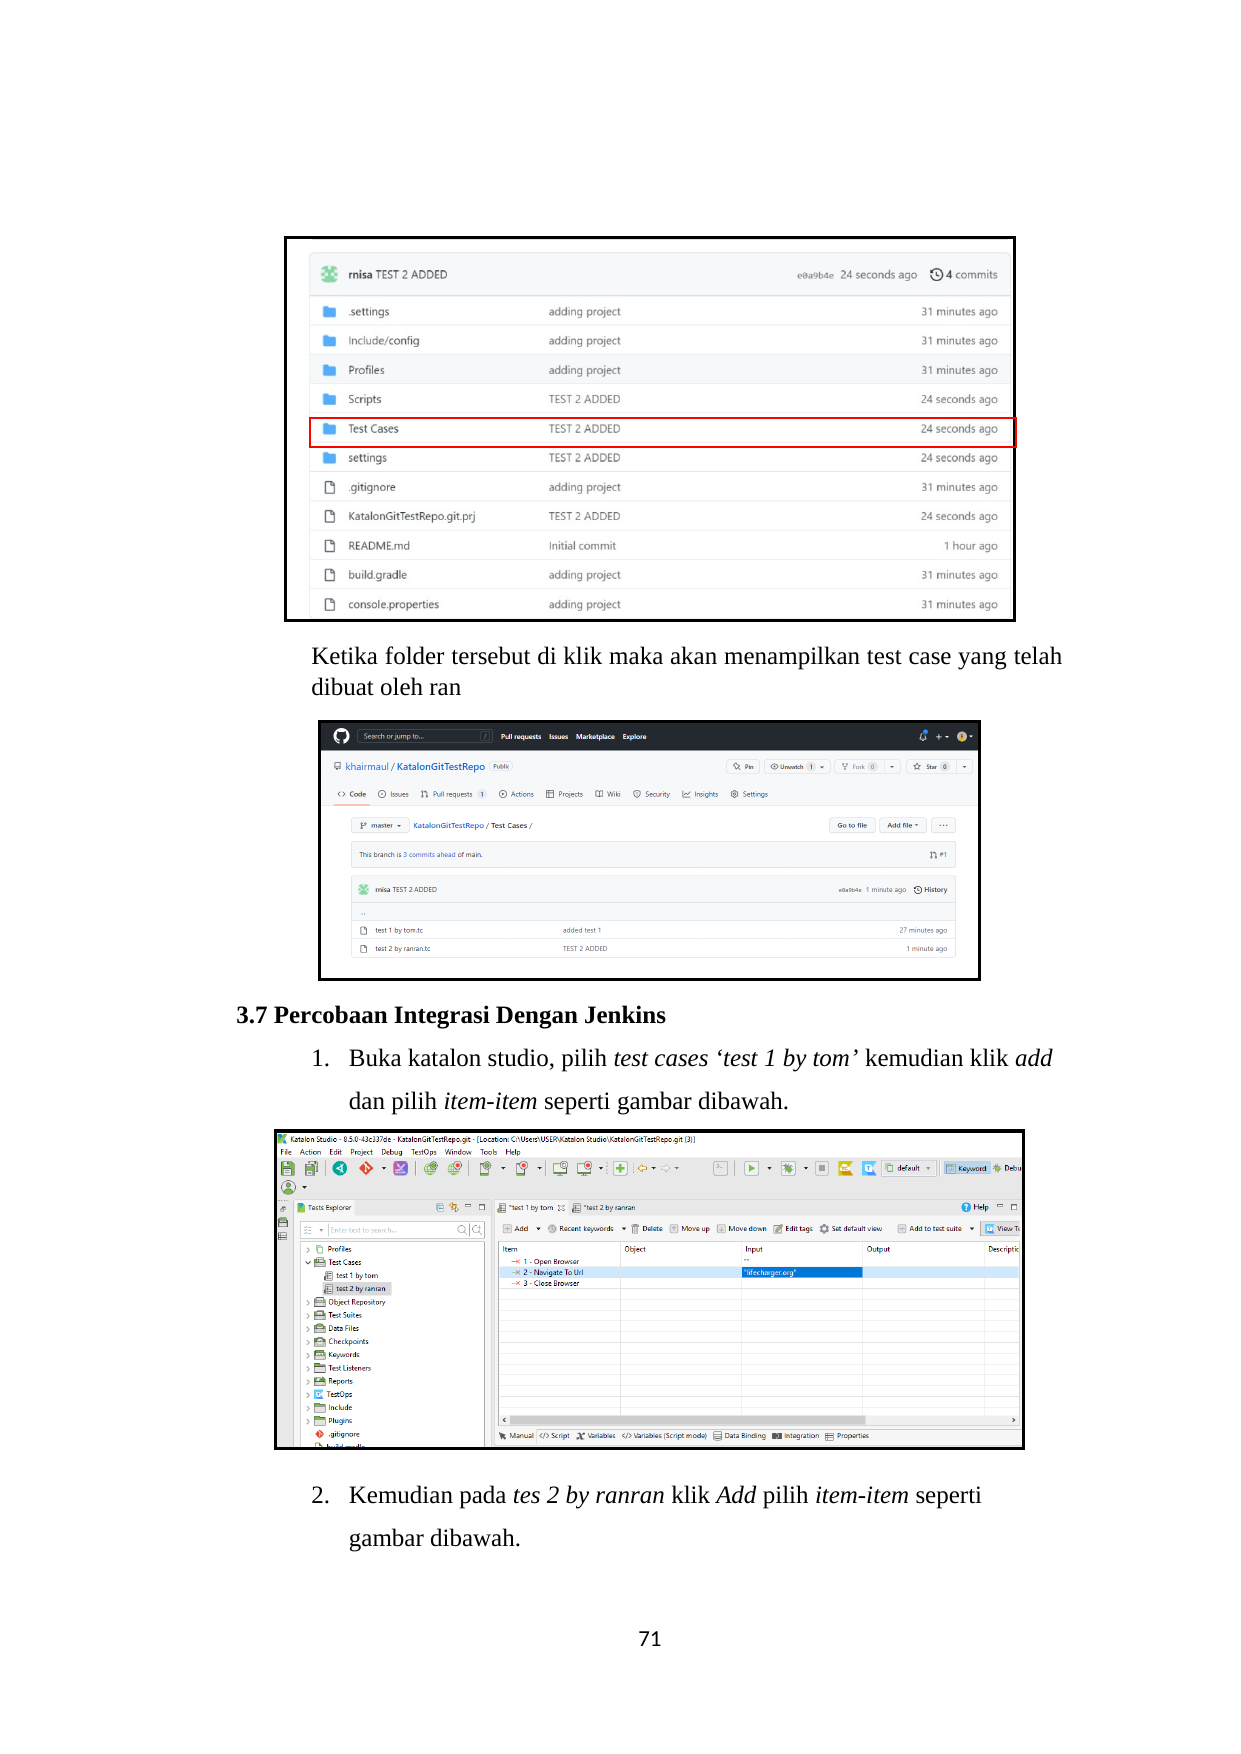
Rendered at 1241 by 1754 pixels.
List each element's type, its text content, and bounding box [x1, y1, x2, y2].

list Kemudian pada tes 2 by ranran klik Add pilih item-item seperti gambar dibawah. [311, 1480, 1063, 1552]
list Buka katalon studio, pilih test cases ‘test 1 by tom’ kemudian klik add dan pilih item-item seperti gambar dibawah. [311, 1043, 1063, 1115]
picture [321, 723, 978, 978]
picture [311, 419, 1013, 446]
picture [287, 239, 1013, 619]
subtitle Percobaan Integrasi Dengan Jenkins [236, 1000, 1051, 1029]
picture [277, 1133, 1022, 1447]
text Ketika folder tersebut di klik maka akan menampilkan test case yang telah dibuat oleh ran [311, 641, 1063, 701]
